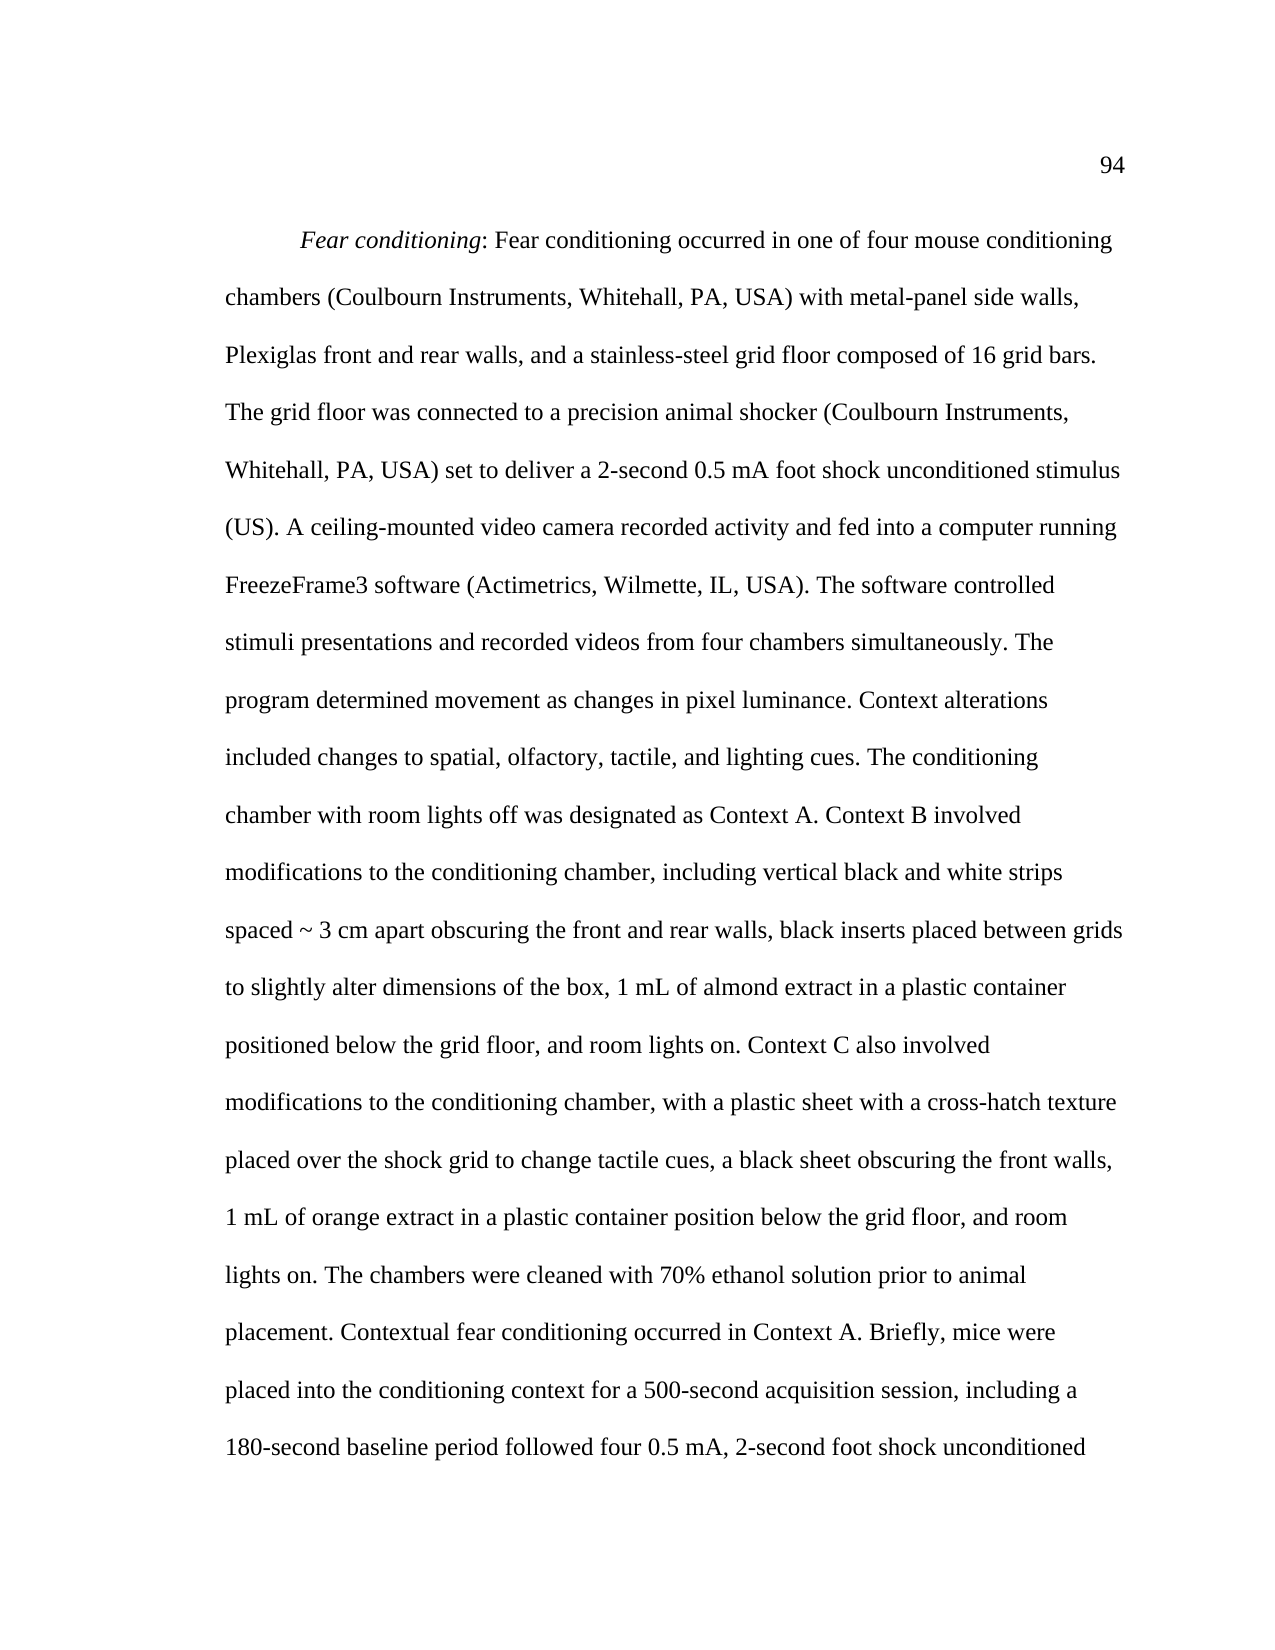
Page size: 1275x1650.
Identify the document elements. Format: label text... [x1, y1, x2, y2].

text Fear conditioning: Fear conditioning occurred in one of four mouse conditioning [225, 225, 1125, 254]
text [225, 282, 1125, 1461]
